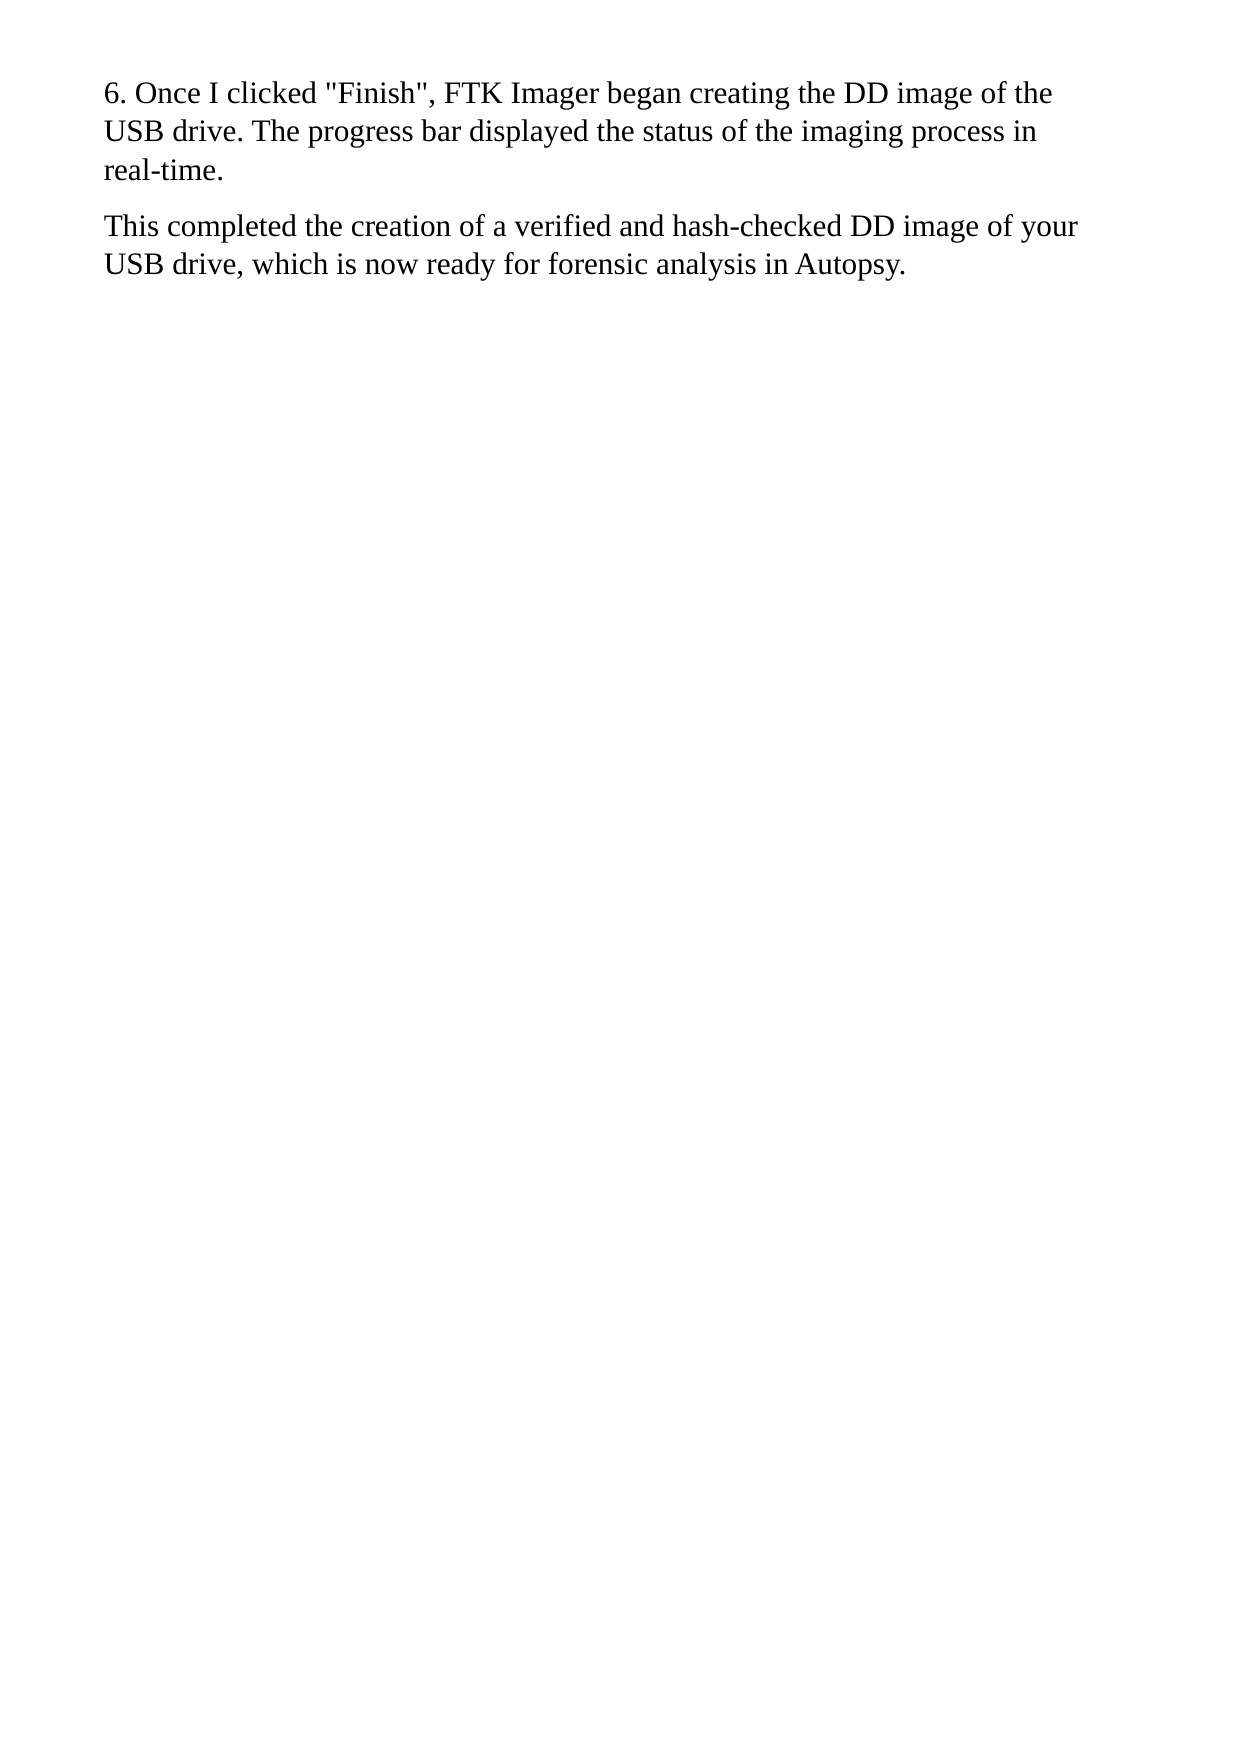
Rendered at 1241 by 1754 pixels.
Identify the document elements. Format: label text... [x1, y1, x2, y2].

text 6. Once I clicked "Finish", FTK Imager began creating the DD image of the USB drive. The progress bar displayed the status of the imaging process in real-time. [103, 74, 1090, 187]
text This completed the creation of a verified and hash-checked DD image of your USB drive, which is now ready for forensic analysis in Autopsy. [103, 207, 1090, 281]
